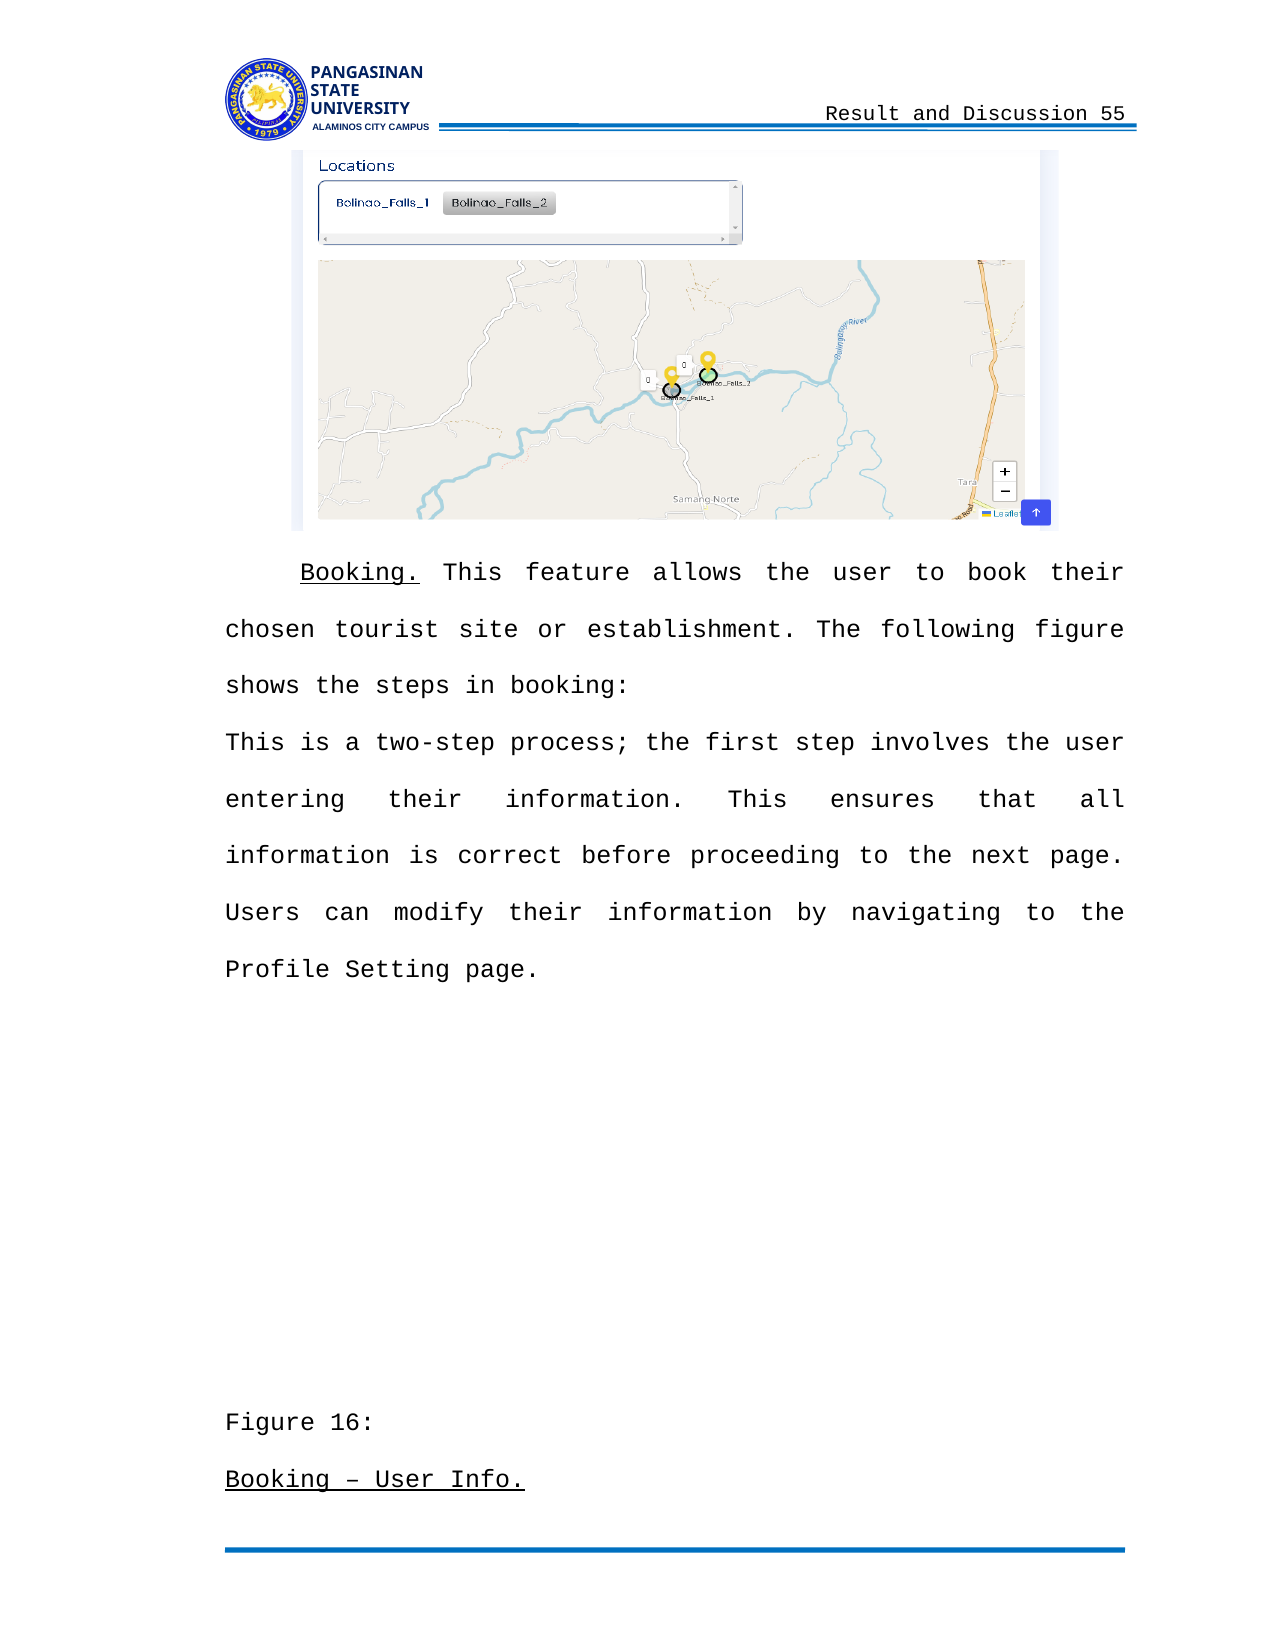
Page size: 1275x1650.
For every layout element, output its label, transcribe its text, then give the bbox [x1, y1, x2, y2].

picture [291, 150, 1059, 531]
text Booking – User Info. [225, 1466, 1125, 1494]
picture [225, 58, 308, 141]
text This is a two-step process; the first step involves the user entering their information. This ensures that all information is correct before proceeding to the next page. Users can modify their information by navigating to the Profile Setting page. [225, 729, 1125, 984]
text Figure 16: [225, 1409, 1125, 1438]
text Booking. This feature allows the user to book their chosen tourist site or establishment. The following figure shows the steps in booking: [225, 559, 1125, 701]
